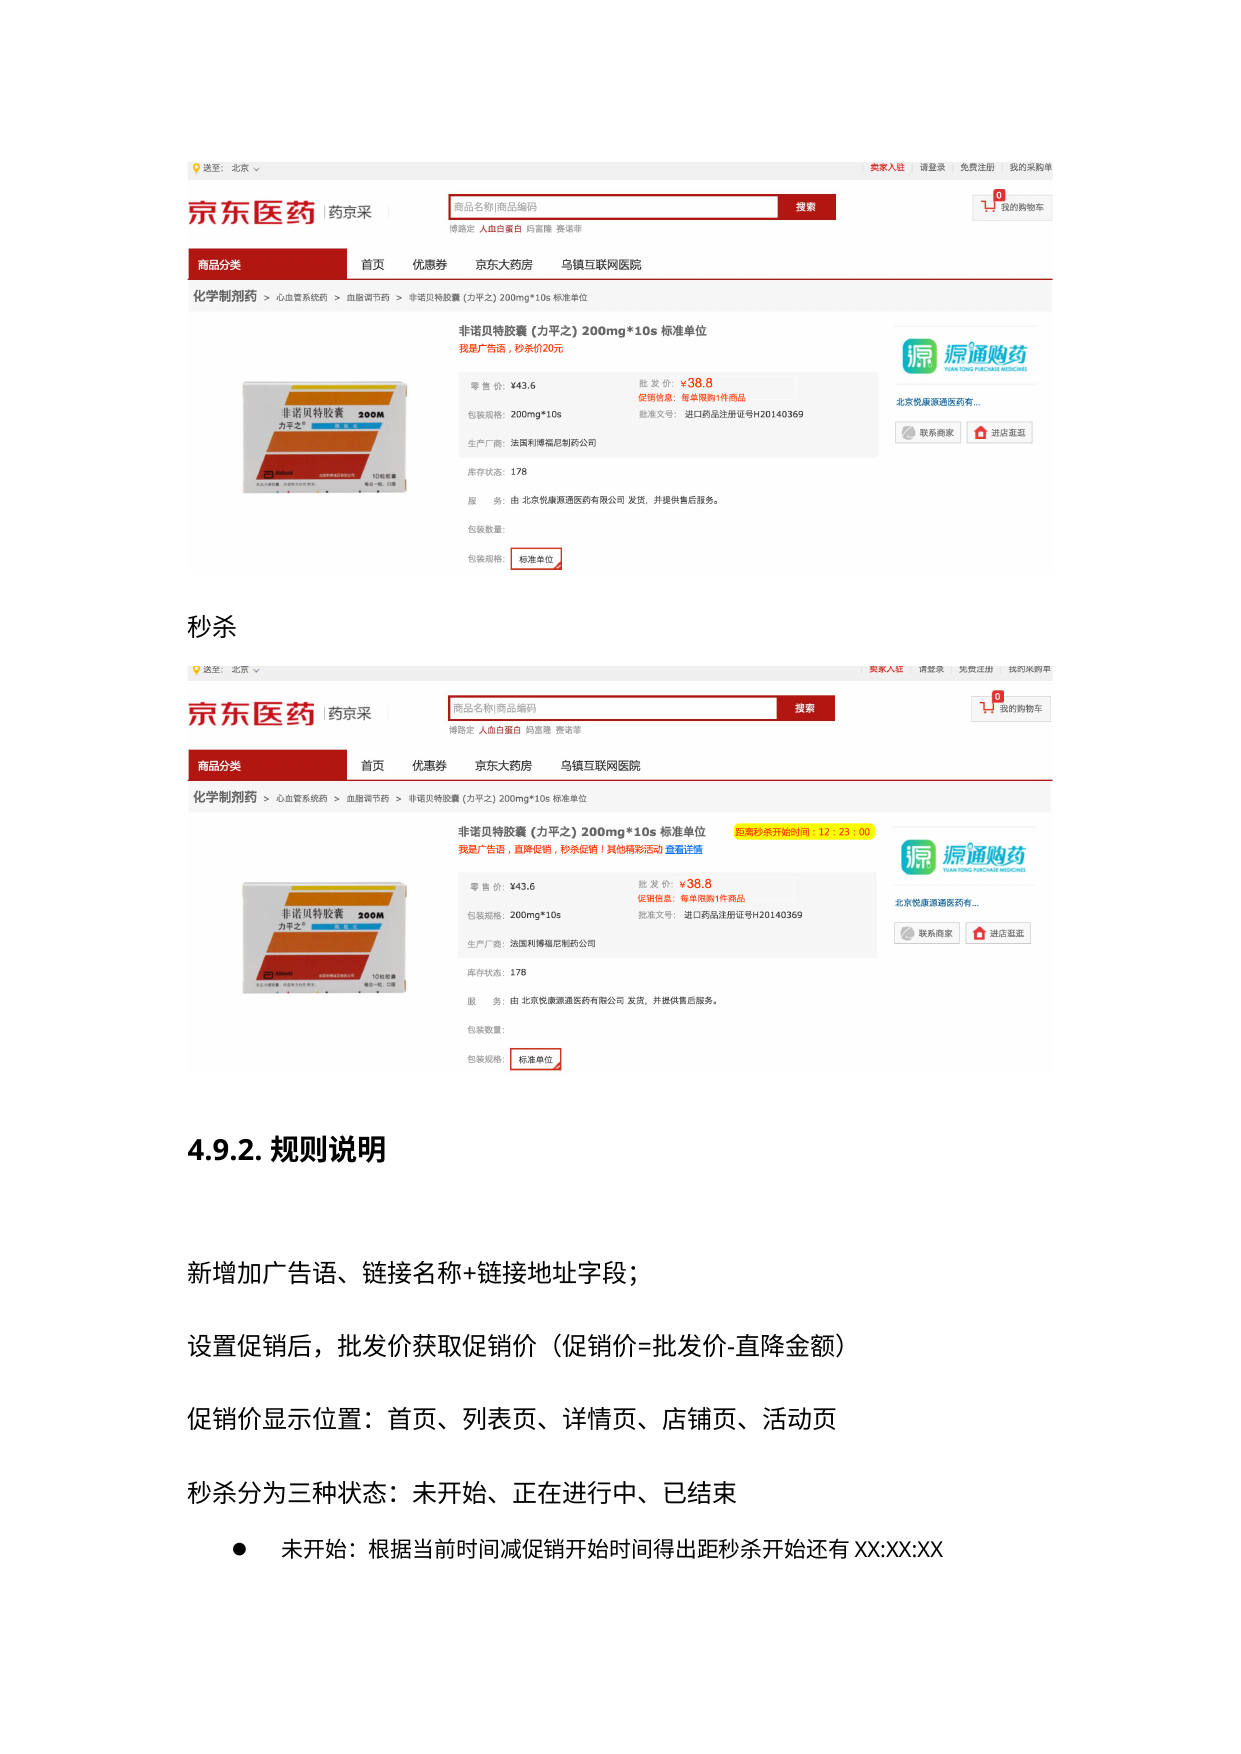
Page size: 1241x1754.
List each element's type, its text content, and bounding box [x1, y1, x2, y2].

text 秒杀分为三种状态：未开始、正在进行中、已结束 [187, 1459, 1053, 1524]
subtitle 4.9.2. 规则说明 [187, 1116, 1053, 1181]
text 促销价显示位置：首页、列表页、详情页、店铺页、活动页 [187, 1385, 1053, 1450]
text 设置促销后，批发价获取促销价（促销价=批发价-直降金额） [187, 1312, 1053, 1377]
picture [187, 666, 1053, 1075]
text 新增加广告语、链接名称+链接地址字段； [187, 1239, 1053, 1304]
picture [187, 162, 1053, 574]
text 秒杀 [187, 593, 1053, 658]
list 未开始：根据当前时间减促销开始时间得出距秒杀开始还有XX:XX:XX [231, 1532, 1053, 1564]
